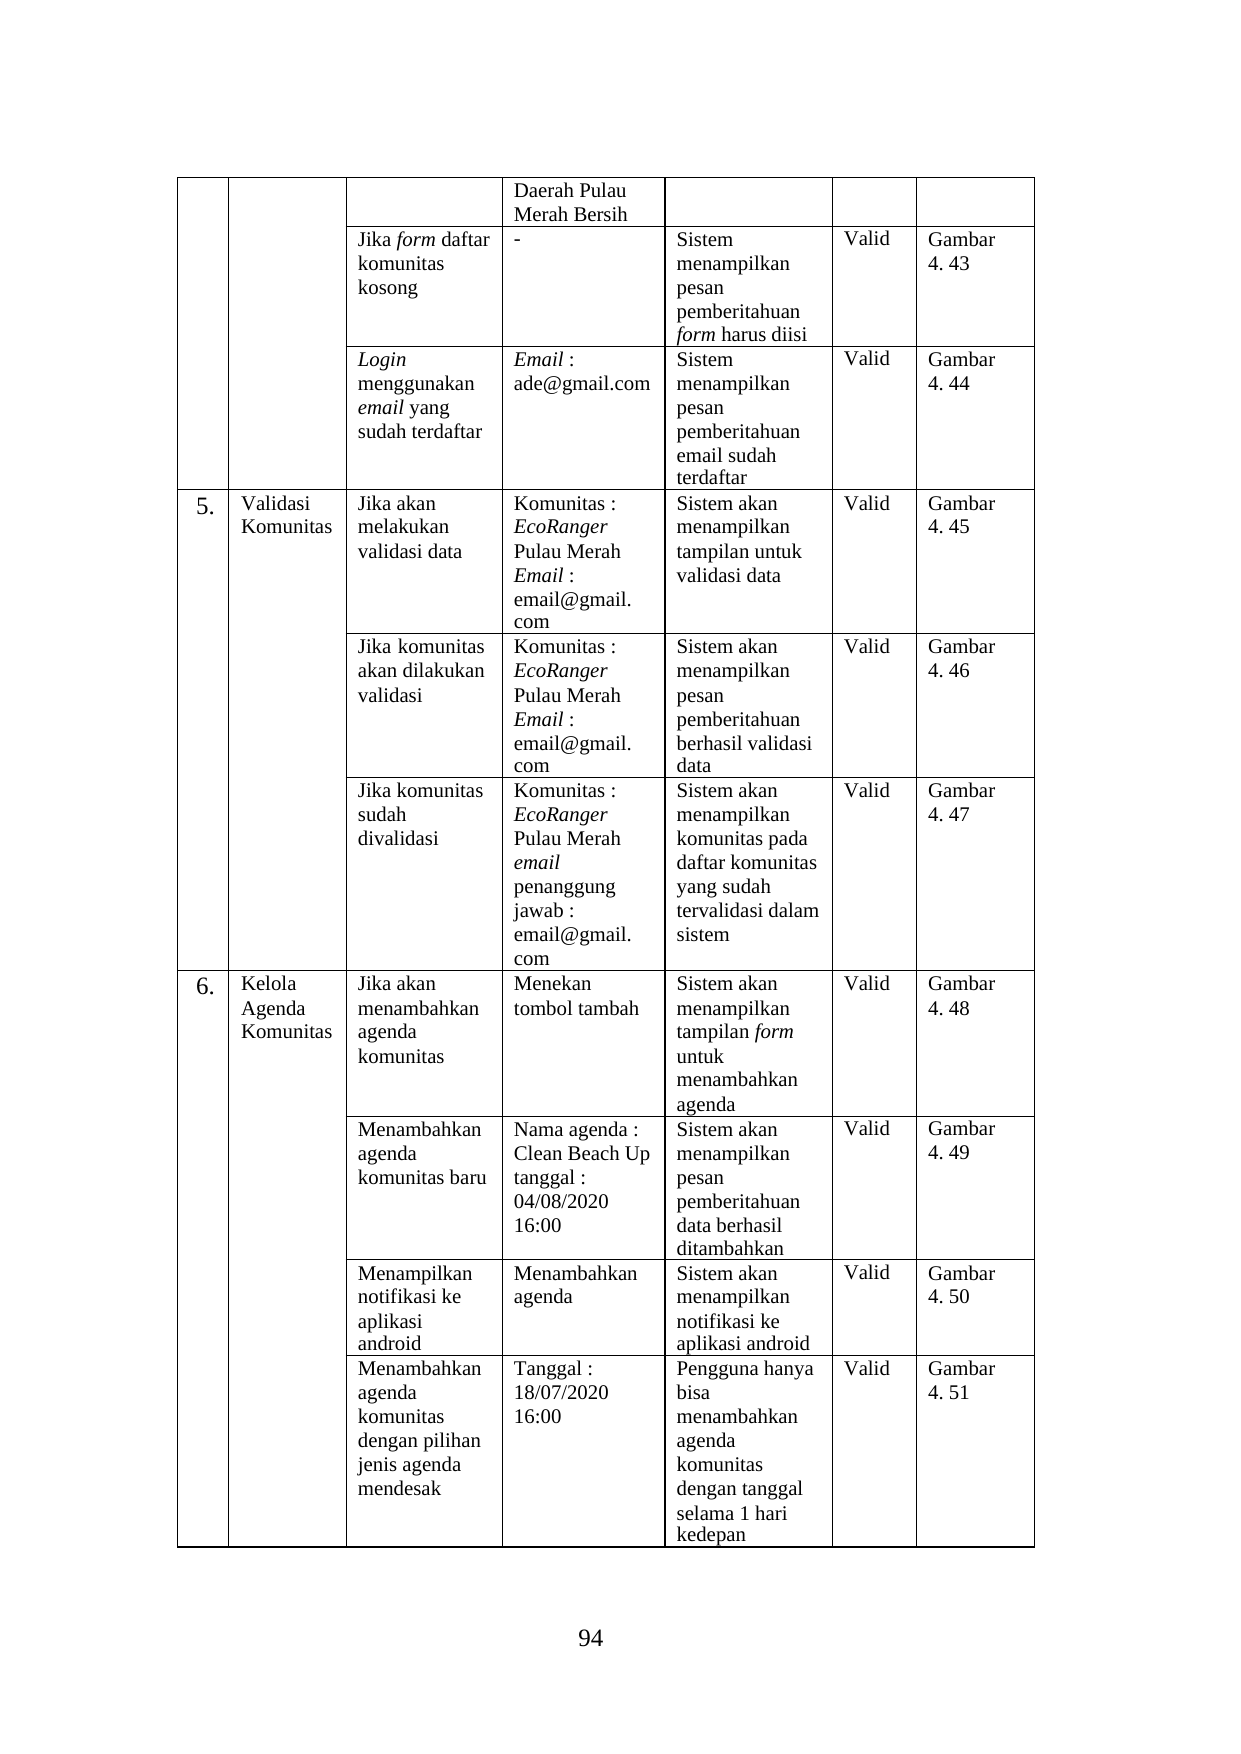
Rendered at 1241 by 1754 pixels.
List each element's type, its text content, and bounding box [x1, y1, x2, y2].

table_cell Gambar 4. 44 [917, 347, 1034, 489]
table_cell Sistem akan menampilkan notifikasi ke aplikasi android [666, 1260, 832, 1355]
table_cell - [503, 227, 664, 346]
table_cell Gambar 4. 43 [917, 227, 1034, 346]
table_cell Gambar 4. 46 [917, 634, 1034, 777]
table_cell Sistem akan menampilkan komunitas pada daftar komunitas yang sudah tervalidasi dalam sistem [666, 778, 832, 970]
table_cell Nama agenda : Clean Beach Up tanggal : 04/08/2020 16:00 [503, 1117, 664, 1259]
table_cell Menambahkan agenda komunitas dengan pilihan jenis agenda mendesak [347, 1356, 502, 1546]
table_header Daerah Pulau Merah Bersih [503, 178, 664, 226]
table_cell Komunitas : EcoRanger Pulau Merah email penanggung jawab : email@gmail. com [503, 778, 664, 970]
table_header [178, 178, 228, 489]
table_cell Komunitas : EcoRanger Pulau Merah Email : email@gmail. com [503, 634, 664, 777]
table_cell Menambahkan agenda [503, 1260, 664, 1355]
table_cell Valid [833, 490, 916, 633]
table_cell Valid [833, 1117, 916, 1259]
table_cell Gambar 4. 50 [917, 1260, 1034, 1355]
table_cell Gambar 4. 47 [917, 778, 1034, 970]
table_cell Validasi Komunitas [229, 490, 346, 970]
table_cell Jika akan menambahkan agenda komunitas [347, 971, 502, 1116]
table_cell Komunitas : EcoRanger Pulau Merah Email : email@gmail. com [503, 490, 664, 633]
table_header [833, 178, 916, 226]
table_cell Gambar 4. 45 [917, 490, 1034, 633]
table_header [917, 178, 1034, 226]
table_cell Valid [833, 971, 916, 1116]
table_cell Jika komunitas akan dilakukan validasi [347, 634, 502, 777]
table_header [347, 178, 502, 226]
table_cell Valid [833, 1356, 916, 1546]
table_cell Valid [833, 634, 916, 777]
table_cell 5. [178, 490, 228, 970]
table_cell Gambar 4. 49 [917, 1117, 1034, 1259]
table_cell Sistem akan menampilkan pesan pemberitahuan berhasil validasi data [666, 634, 832, 777]
table_cell Sistem menampilkan pesan pemberitahuan form harus diisi [666, 227, 832, 346]
table_cell Gambar 4. 51 [917, 1356, 1034, 1546]
table_cell Jika komunitas sudah divalidasi [347, 778, 502, 970]
table_cell Sistem akan menampilkan pesan pemberitahuan data berhasil ditambahkan [666, 1117, 832, 1259]
table_cell Jika form daftar komunitas kosong [347, 227, 502, 346]
table_cell Login menggunakan email yang sudah terdaftar [347, 347, 502, 489]
table_cell Sistem akan menampilkan tampilan untuk validasi data [666, 490, 832, 633]
table_cell Sistem akan menampilkan tampilan form untuk menambahkan agenda [666, 971, 832, 1116]
table_cell Gambar 4. 48 [917, 971, 1034, 1116]
table_cell Email : ade@gmail.com [503, 347, 664, 489]
table_cell Valid [833, 347, 916, 489]
table_cell 6. [178, 971, 228, 1546]
table_cell Valid [833, 227, 916, 346]
table_cell Sistem menampilkan pesan pemberitahuan email sudah terdaftar [666, 347, 832, 489]
table_cell Valid [833, 778, 916, 970]
table_cell Kelola Agenda Komunitas [229, 971, 346, 1546]
table_cell Valid [833, 1260, 916, 1355]
table_cell Jika akan melakukan validasi data [347, 490, 502, 633]
table_header [229, 178, 346, 489]
table_cell Pengguna hanya bisa menambahkan agenda komunitas dengan tanggal selama 1 hari kedepan [666, 1356, 832, 1546]
table_cell Menekan tombol tambah [503, 971, 664, 1116]
table_cell Menambahkan agenda komunitas baru [347, 1117, 502, 1259]
table_cell Menampilkan notifikasi ke aplikasi android [347, 1260, 502, 1355]
table_header [666, 178, 832, 226]
table_cell Tanggal : 18/07/2020 16:00 [503, 1356, 664, 1546]
